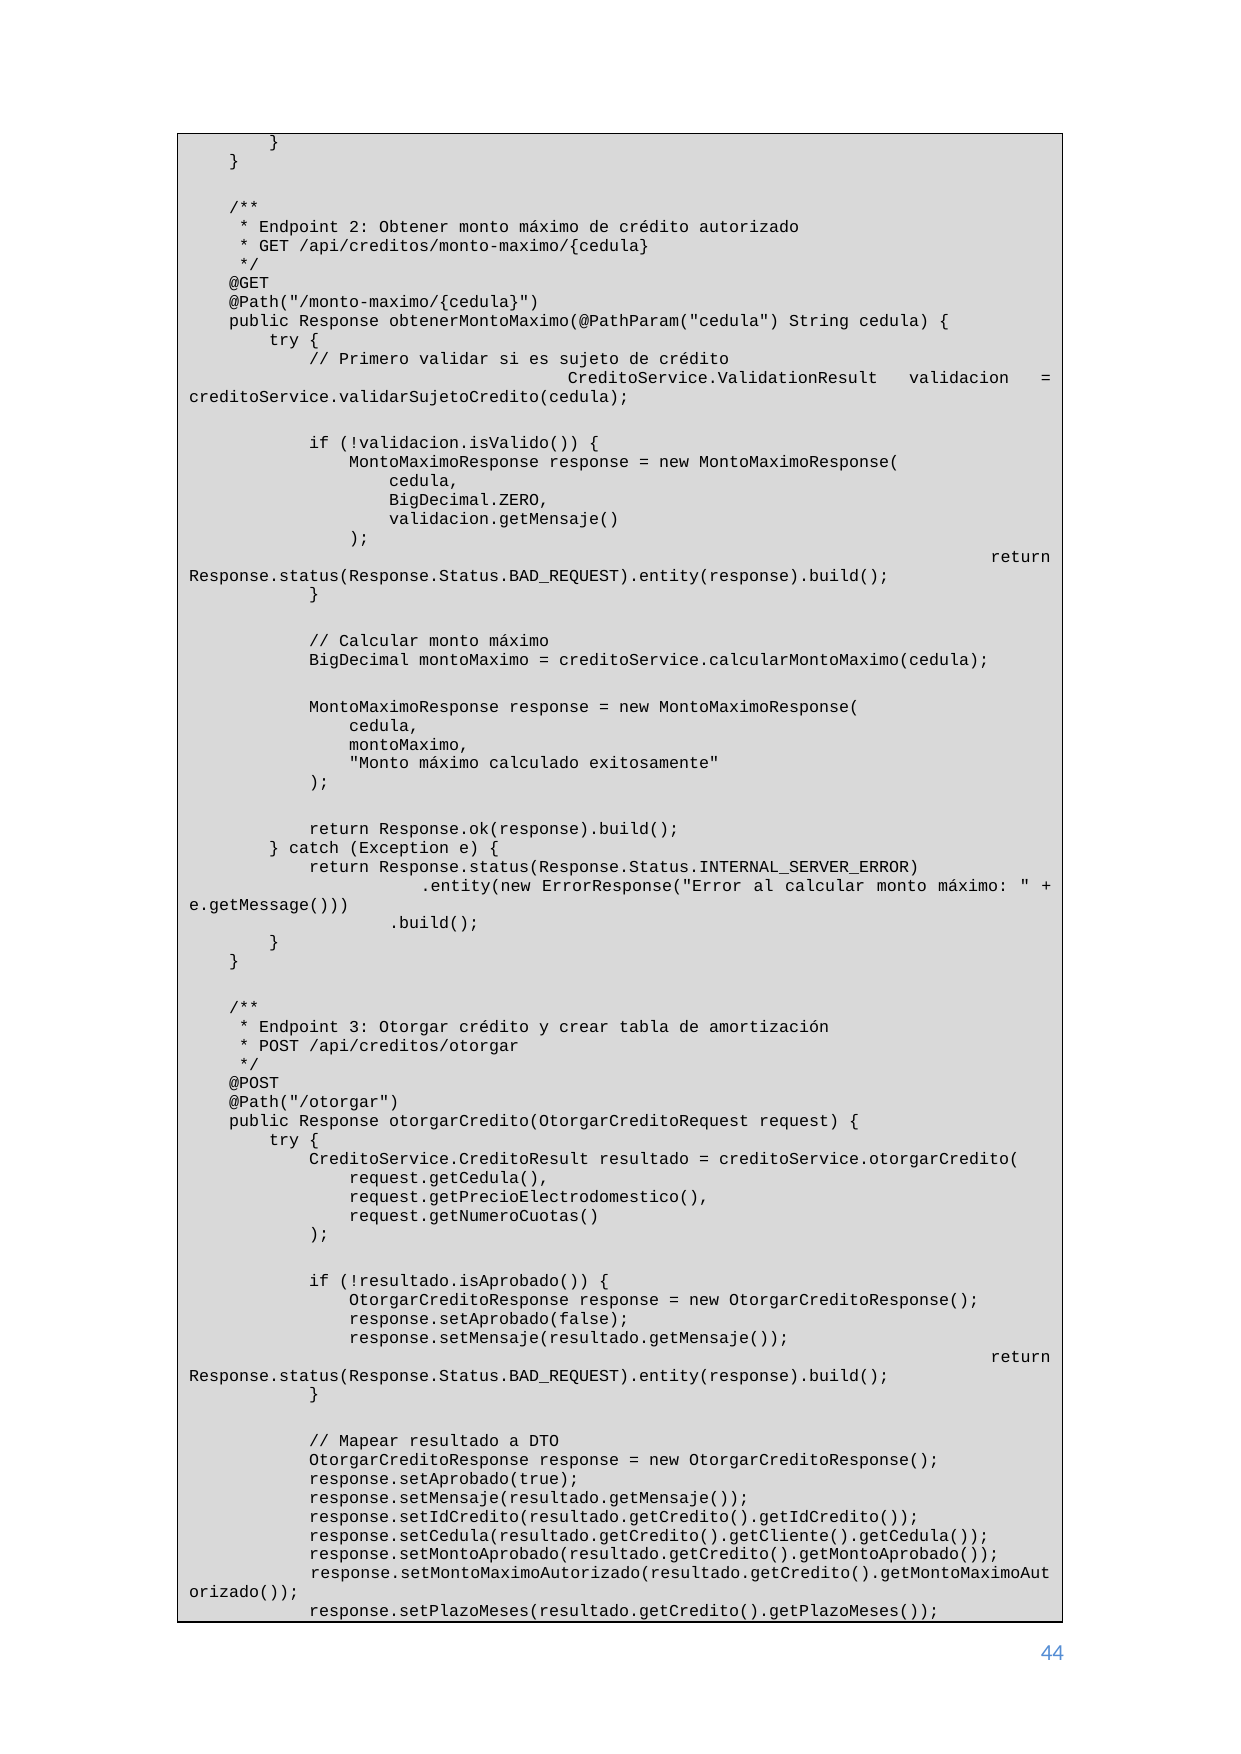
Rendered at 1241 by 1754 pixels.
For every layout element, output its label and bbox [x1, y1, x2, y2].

table_header [178, 134, 1062, 1621]
